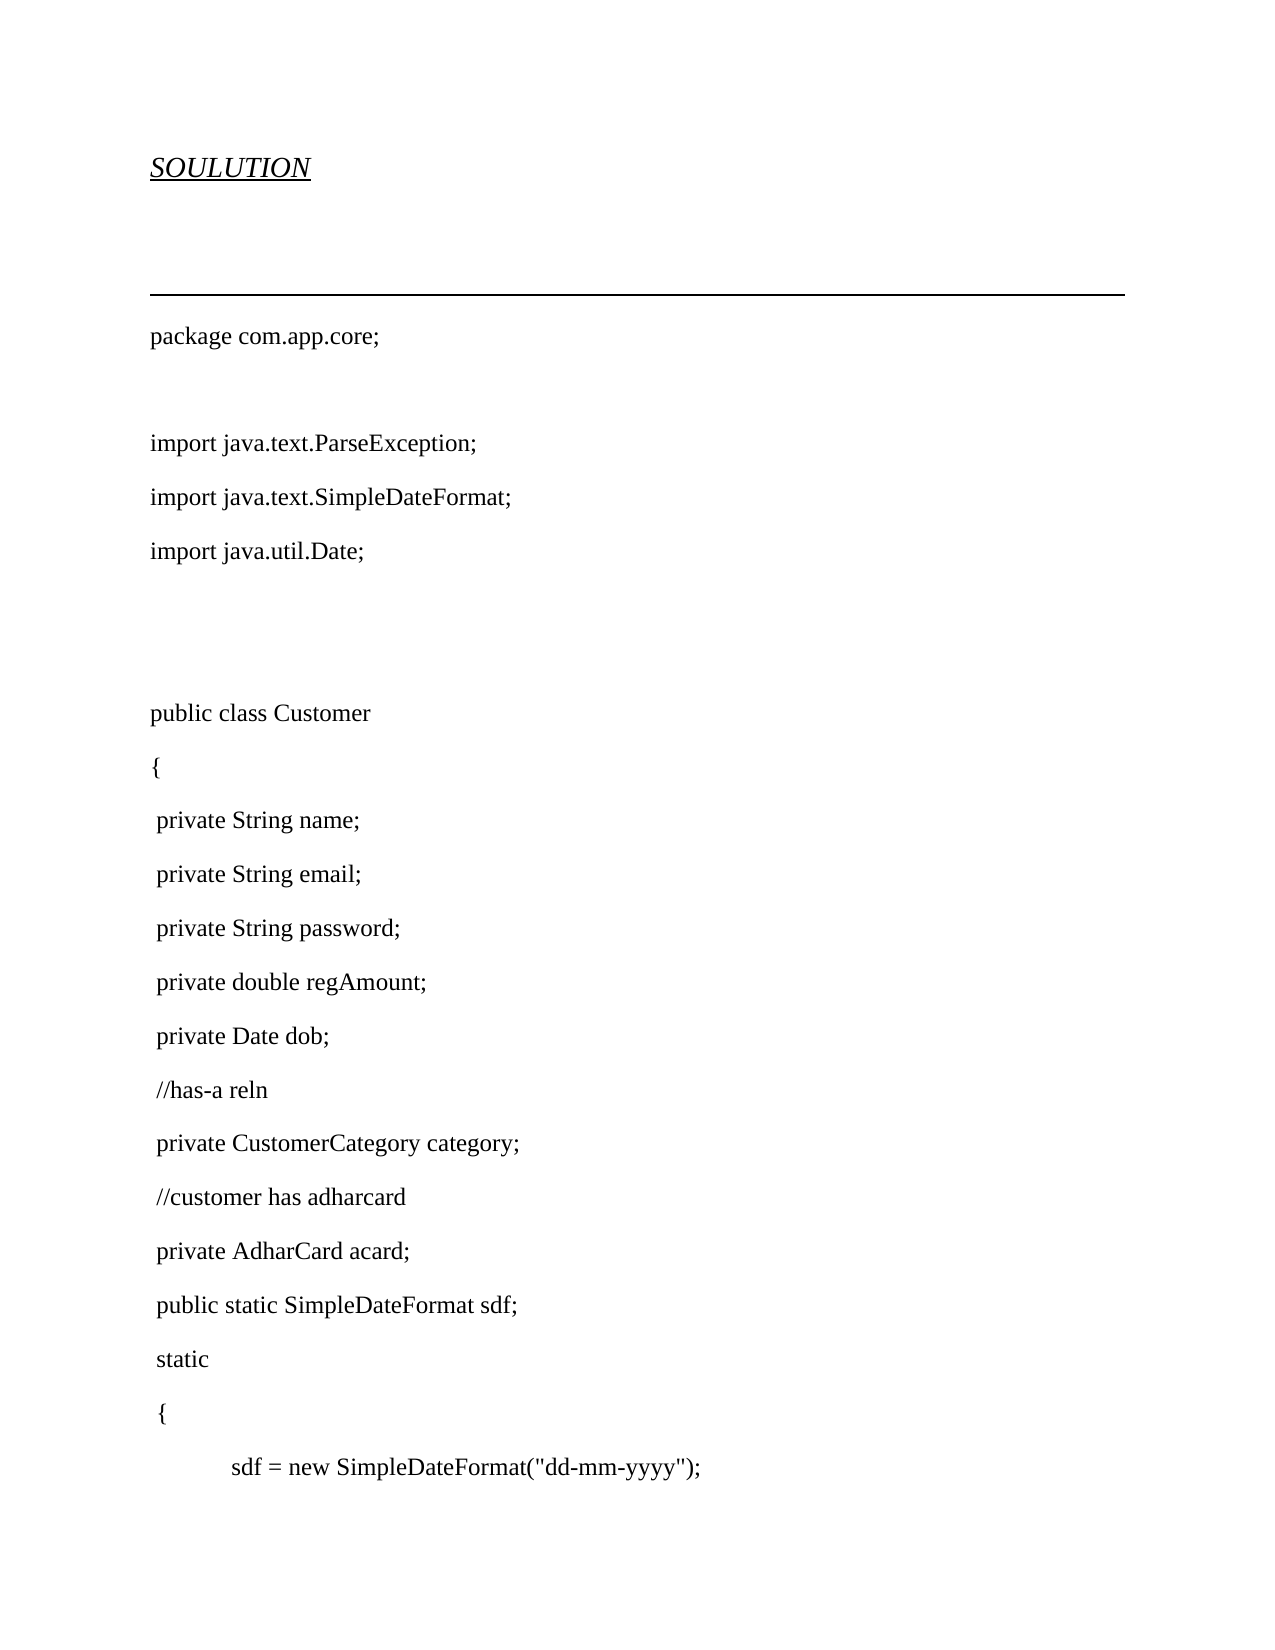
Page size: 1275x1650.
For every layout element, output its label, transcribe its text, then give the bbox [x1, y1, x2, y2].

text sdf = new SimpleDateFormat("dd-mm-yyyy"); [150, 1452, 1125, 1480]
text private AdharCard acard; [150, 1236, 1125, 1265]
text static [150, 1344, 1125, 1373]
text //has-a reln [150, 1075, 1125, 1103]
text private String name; [150, 805, 1125, 834]
text SOULUTION [150, 150, 1125, 183]
text private Date dob; [150, 1021, 1125, 1049]
text package com.app.core; [150, 321, 1125, 349]
text public class Customer [150, 698, 1125, 726]
text private double regAmount; [150, 967, 1125, 996]
text { [150, 1398, 1125, 1427]
text import java.util.Date; [150, 536, 1125, 565]
text private String password; [150, 913, 1125, 942]
text import java.text.ParseException; [150, 428, 1125, 457]
text //customer has adharcard [150, 1182, 1125, 1211]
text private CustomerCategory category; [150, 1128, 1125, 1157]
text { [150, 752, 1125, 780]
text private String email; [150, 859, 1125, 888]
text import java.text.SimpleDateFormat; [150, 482, 1125, 511]
text public static SimpleDateFormat sdf; [150, 1290, 1125, 1319]
